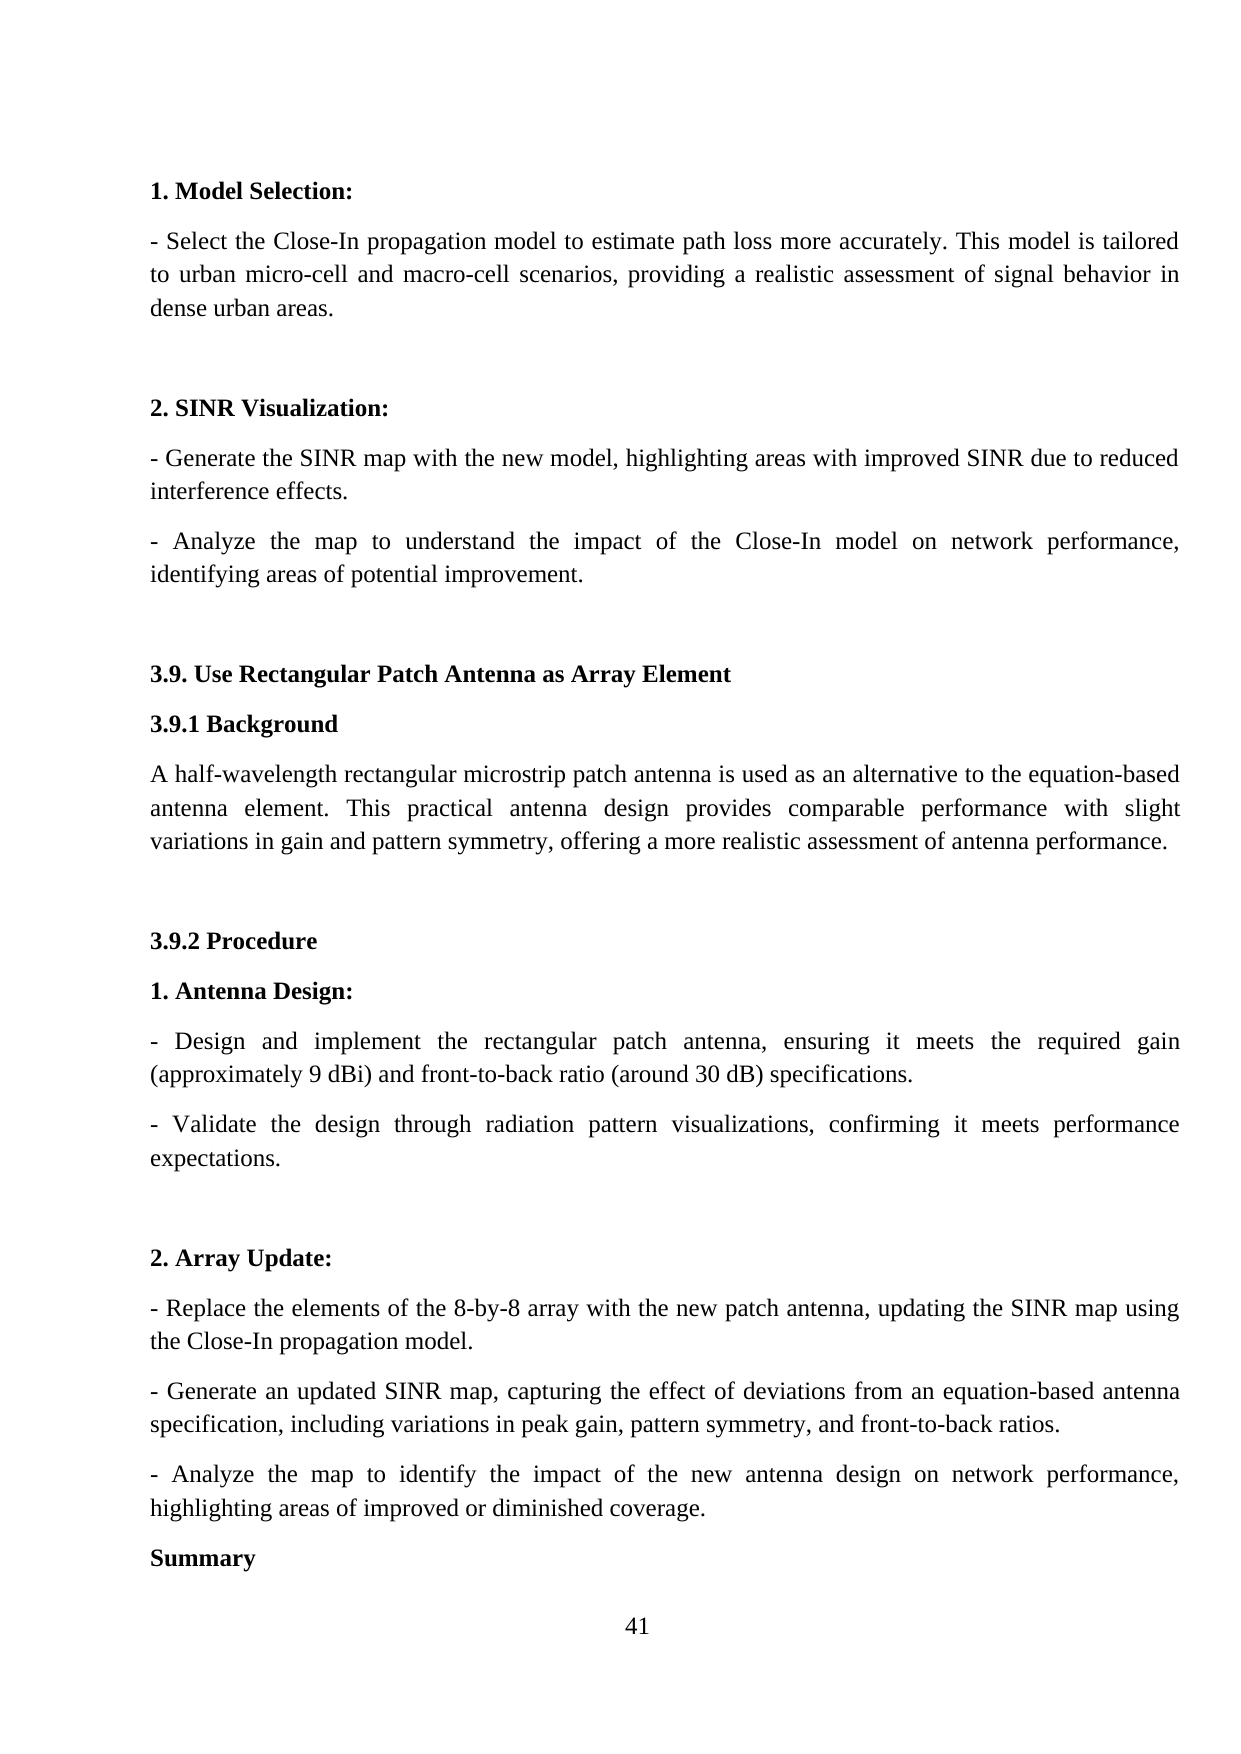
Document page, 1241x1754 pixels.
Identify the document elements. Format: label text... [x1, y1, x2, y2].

text - Analyze the map to identify the impact of the new antenna design on network performance, highlighting areas of improved or diminished coverage. [150, 1459, 1181, 1522]
text - Select the Close-In propagation model to estimate path loss more accurately. This model is tailored to urban micro-cell and macro-cell scenarios, providing a realistic assessment of signal behavior in dense urban areas. [150, 226, 1181, 322]
text - Replace the elements of the 8-by-8 array with the new patch antenna, updating the SINR map using the Close-In propagation model. [150, 1293, 1181, 1355]
text - Analyze the map to understand the impact of the Close-In model on network performance, identifying areas of potential improvement. [150, 526, 1181, 588]
text - Design and implement the rectangular patch antenna, ensuring it meets the required gain (approximately 9 dBi) and front-to-back ratio (around 30 dB) specifications. [150, 1026, 1181, 1088]
text 2. Array Update: [150, 1243, 1181, 1272]
text 2. SINR Visualization: [150, 393, 1181, 422]
text 3.9.1 Background [150, 709, 1181, 738]
text A half-wavelength rectangular microstrip patch antenna is used as an alternative to the equation-based antenna element. This practical antenna design provides comparable performance with slight variations in gain and pattern symmetry, offering a more realistic assessment of antenna performance. [150, 759, 1181, 855]
text 3.9. Use Rectangular Patch Antenna as Array Element [150, 659, 1181, 688]
text 1. Antenna Design: [150, 976, 1181, 1005]
text - Generate the SINR map with the new model, highlighting areas with improved SINR due to reduced interference effects. [150, 443, 1181, 505]
text 3.9.2 Procedure [150, 926, 1181, 955]
text Summary [150, 1543, 1181, 1572]
text - Validate the design through radiation pattern visualizations, confirming it meets performance expectations. [150, 1109, 1181, 1172]
text - Generate an updated SINR map, capturing the effect of deviations from an equation-based antenna specification, including variations in peak gain, pattern symmetry, and front-to-back ratios. [150, 1376, 1181, 1438]
text 1. Model Selection: [150, 176, 1181, 205]
